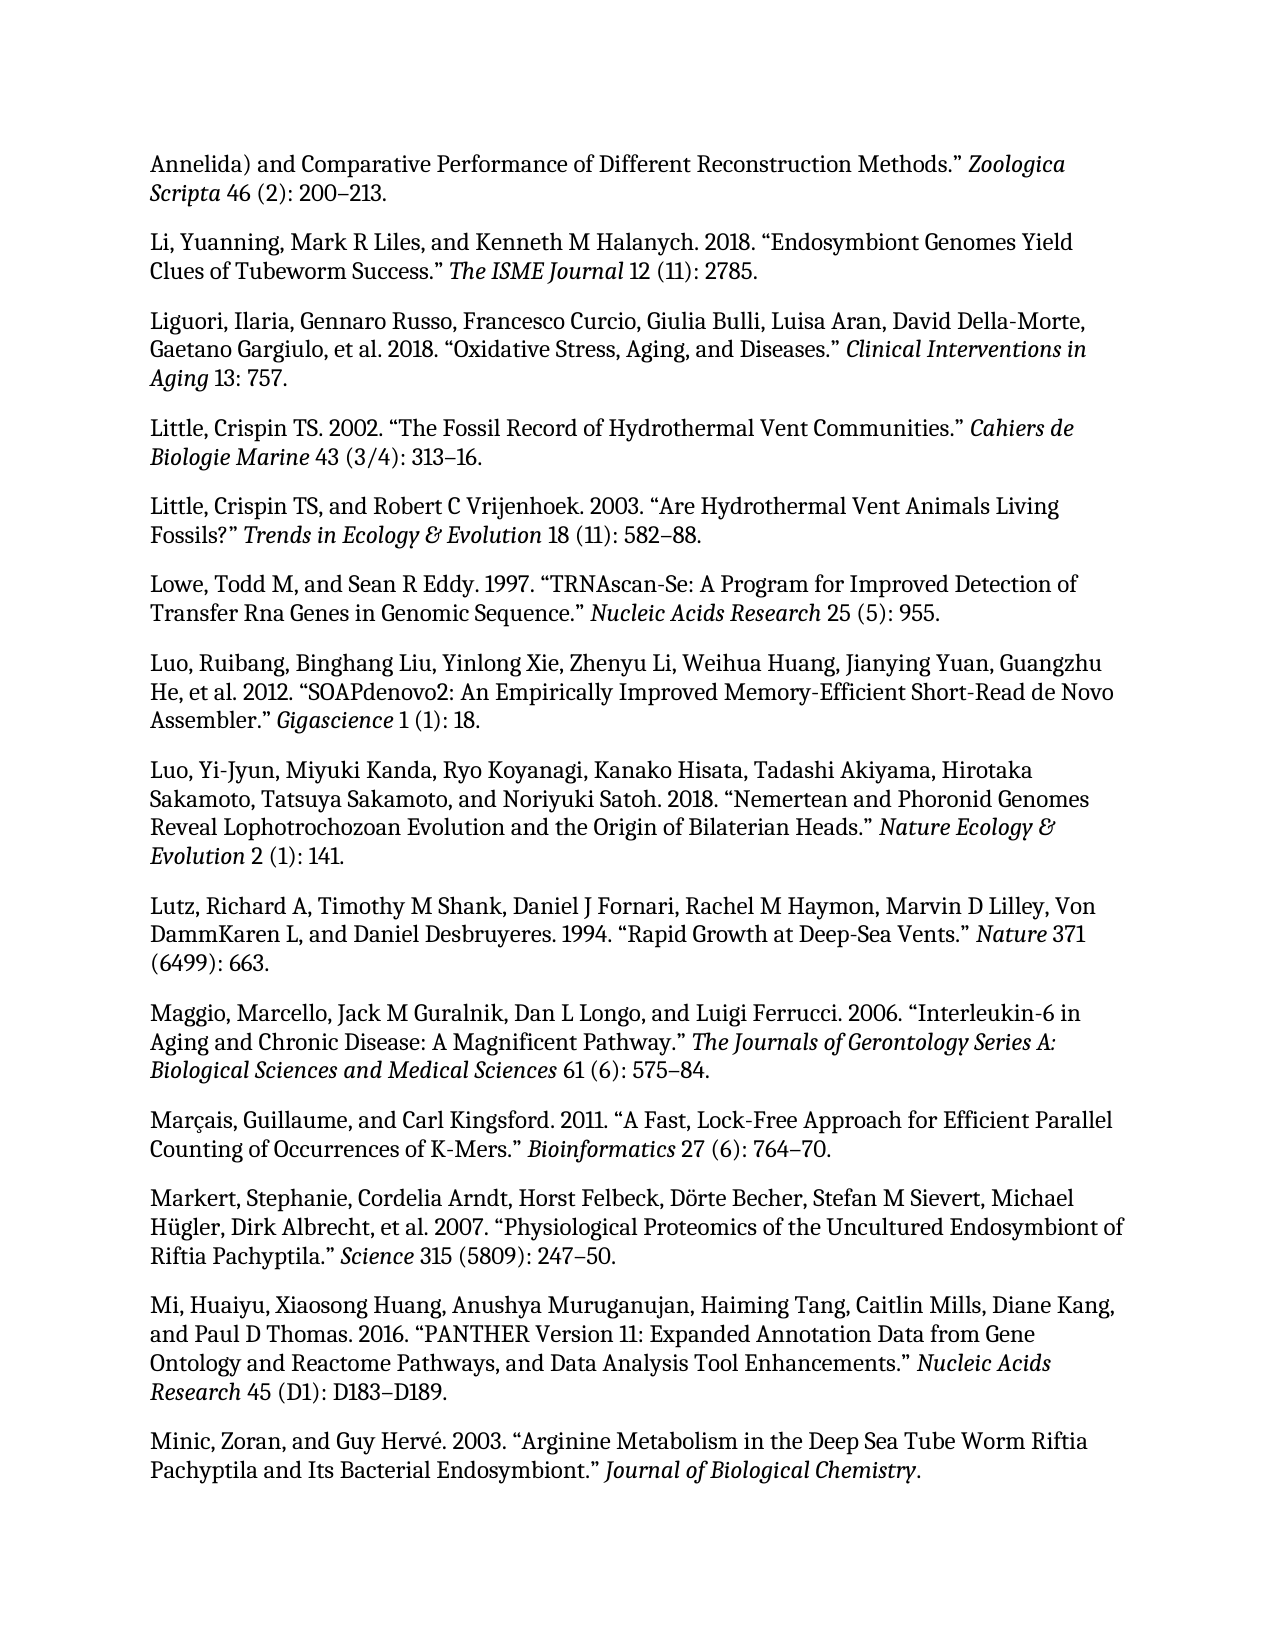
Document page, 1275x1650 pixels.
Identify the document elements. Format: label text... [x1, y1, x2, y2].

text Li, Yuanning, Mark R Liles, and Kenneth M Halanych. 2018. “Endosymbiont Genomes Yield Clues of Tubeworm Success.” The ISME Journal 12 (11): 2785. [150, 228, 1125, 286]
text Little, Crispin TS, and Robert C Vrijenhoek. 2003. “Are Hydrothermal Vent Animals Living Fossils?” Trends in Ecology & Evolution 18 (11): 582–88. [150, 492, 1125, 549]
text Luo, Ruibang, Binghang Liu, Yinlong Xie, Zhenyu Li, Weihua Huang, Jianying Yuan, Guangzhu He, et al. 2012. “SOAPdenovo2: An Empirically Improved Memory-Efficient Short-Read de Novo Assembler.” Gigascience 1 (1): 18. [150, 649, 1125, 735]
text Marçais, Guillaume, and Carl Kingsford. 2011. “A Fast, Lock-Free Approach for Efficient Parallel Counting of Occurrences of K-Mers.” Bioinformatics 27 (6): 764–70. [150, 1106, 1125, 1163]
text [150, 150, 1125, 207]
text Mi, Huaiyu, Xiaosong Huang, Anushya Muruganujan, Haiming Tang, Caitlin Mills, Diane Kang, and Paul D Thomas. 2016. “PANTHER Version 11: Expanded Annotation Data from Gene Ontology and Reactome Pathways, and Data Analysis Tool Enhancements.” Nucleic Acids Research 45 (D1): D183–D189. [150, 1291, 1125, 1406]
text Luo, Yi-Jyun, Miyuki Kanda, Ryo Koyanagi, Kanako Hisata, Tadashi Akiyama, Hirotaka Sakamoto, Tatsuya Sakamoto, and Noriyuki Satoh. 2018. “Nemertean and Phoronid Genomes Reveal Lophotrochozoan Evolution and the Origin of Bilaterian Heads.” Nature Ecology & Evolution 2 (1): 141. [150, 756, 1125, 871]
text Maggio, Marcello, Jack M Guralnik, Dan L Longo, and Luigi Ferrucci. 2006. “Interleukin-6 in Aging and Chronic Disease: A Magnificent Pathway.” The Journals of Gerontology Series A: Biological Sciences and Medical Sciences 61 (6): 575–84. [150, 999, 1125, 1085]
text Minic, Zoran, and Guy Hervé. 2003. “Arginine Metabolism in the Deep Sea Tube Worm Riftia Pachyptila and Its Bacterial Endosymbiont.” Journal of Biological Chemistry. [150, 1427, 1125, 1484]
text Markert, Stephanie, Cordelia Arndt, Horst Felbeck, Dörte Becher, Stefan M Sievert, Michael Hügler, Dirk Albrecht, et al. 2007. “Physiological Proteomics of the Uncultured Endosymbiont of Riftia Pachyptila.” Science 315 (5809): 247–50. [150, 1184, 1125, 1270]
text Little, Crispin TS. 2002. “The Fossil Record of Hydrothermal Vent Communities.” Cahiers de Biologie Marine 43 (3/4): 313–16. [150, 414, 1125, 471]
text Lutz, Richard A, Timothy M Shank, Daniel J Fornari, Rachel M Haymon, Marvin D Lilley, Von DammKaren L, and Daniel Desbruyeres. 1994. “Rapid Growth at Deep-Sea Vents.” Nature 371 (6499): 663. [150, 892, 1125, 978]
text Liguori, Ilaria, Gennaro Russo, Francesco Curcio, Giulia Bulli, Luisa Aran, David Della-Morte, Gaetano Gargiulo, et al. 2018. “Oxidative Stress, Aging, and Diseases.” Clinical Interventions in Aging 13: 757. [150, 307, 1125, 393]
text Lowe, Todd M, and Sean R Eddy. 1997. “TRNAscan-Se: A Program for Improved Detection of Transfer Rna Genes in Genomic Sequence.” Nucleic Acids Research 25 (5): 955. [150, 570, 1125, 628]
